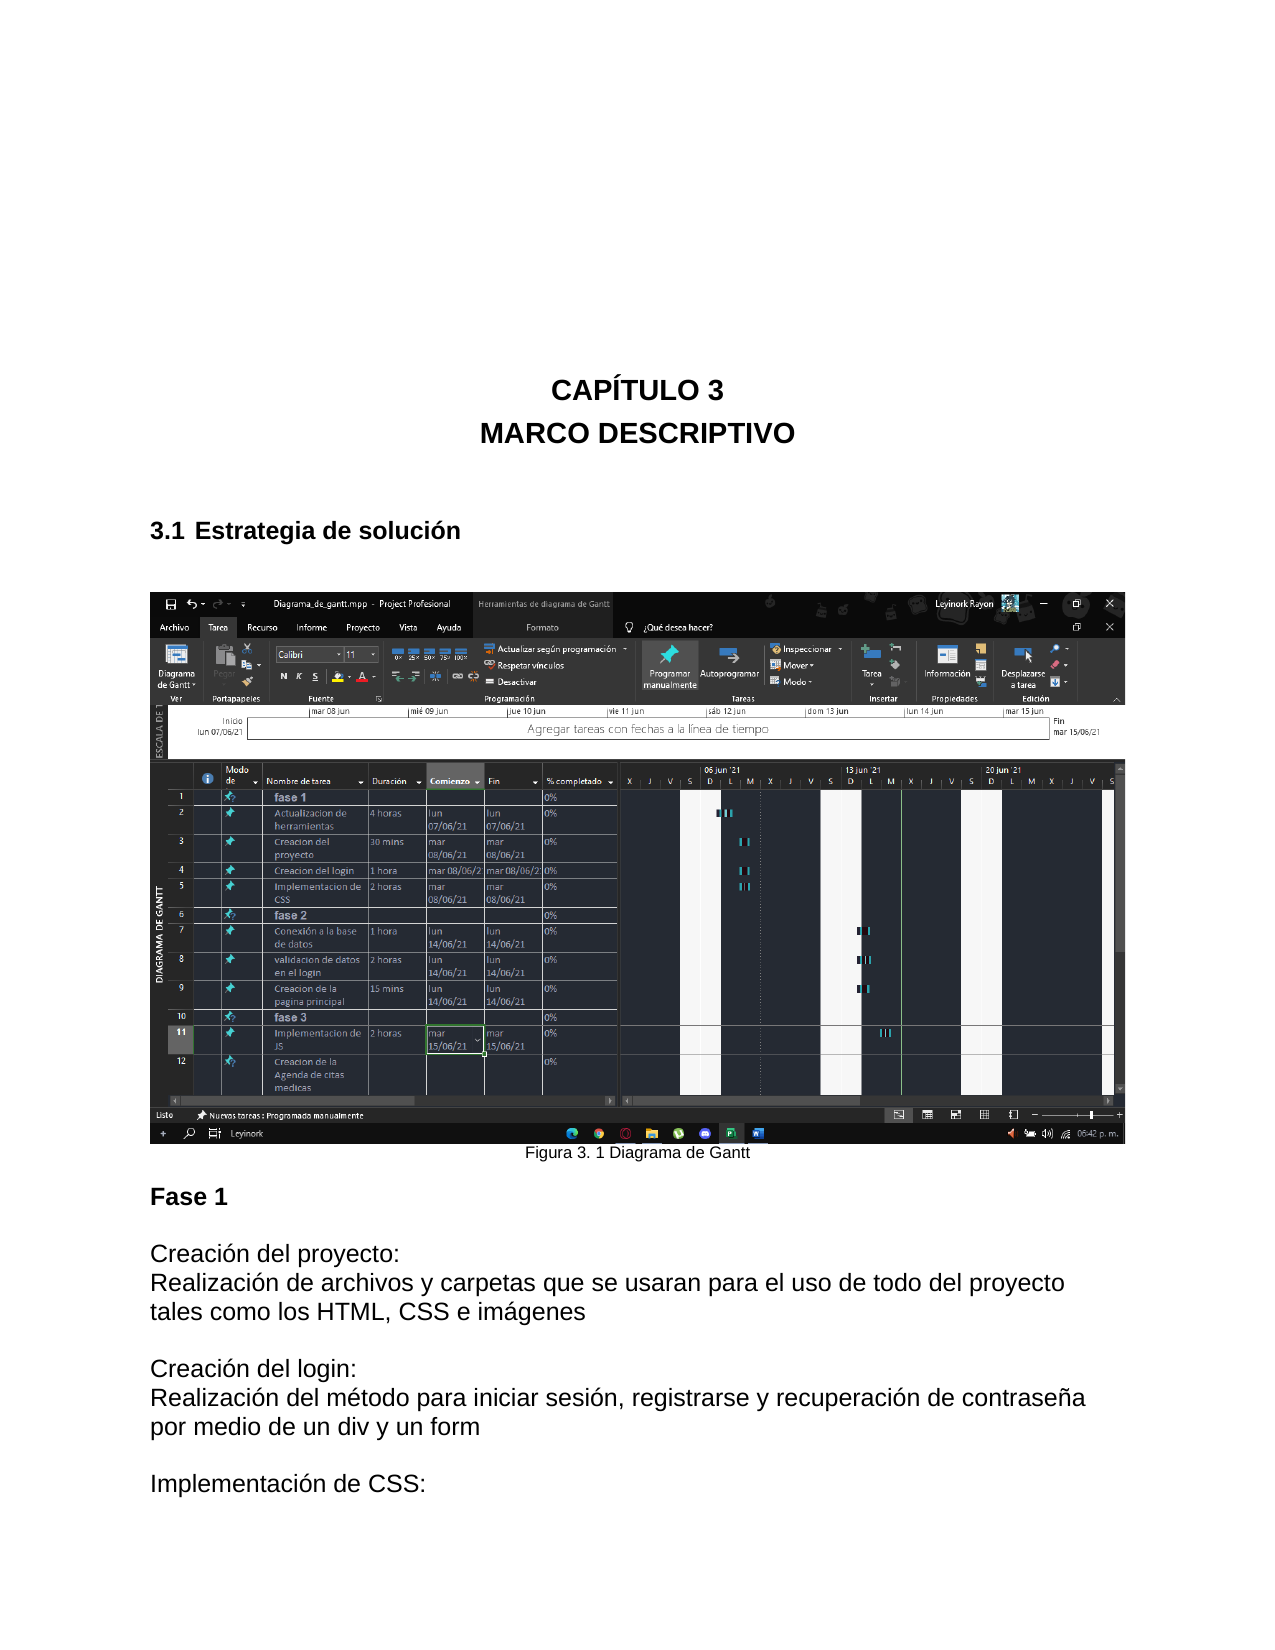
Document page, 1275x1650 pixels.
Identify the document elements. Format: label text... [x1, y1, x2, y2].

picture [150, 592, 1125, 1144]
text Figura 3. 1 Diagrama de Gantt [150, 1144, 1125, 1162]
subtitle Estrategia de solución [150, 507, 1125, 545]
text Creación del proyecto: [150, 1239, 1125, 1268]
text Fase 1 [150, 1182, 1125, 1210]
subtitle MARCO DESCRIPTIVO [150, 412, 1125, 450]
text Realización de archivos y carpetas que se usaran para el uso de todo del proyecto tales como los HTML, CSS e imágenes [150, 1268, 1125, 1325]
text Implementación de CSS: [150, 1469, 1125, 1498]
title CAPÍTULO 3 [150, 372, 1125, 406]
text Realización del método para iniciar sesión, registrarse y recuperación de contraseña por medio de un div y un form [150, 1383, 1125, 1440]
text Creación del login: [150, 1354, 1125, 1383]
